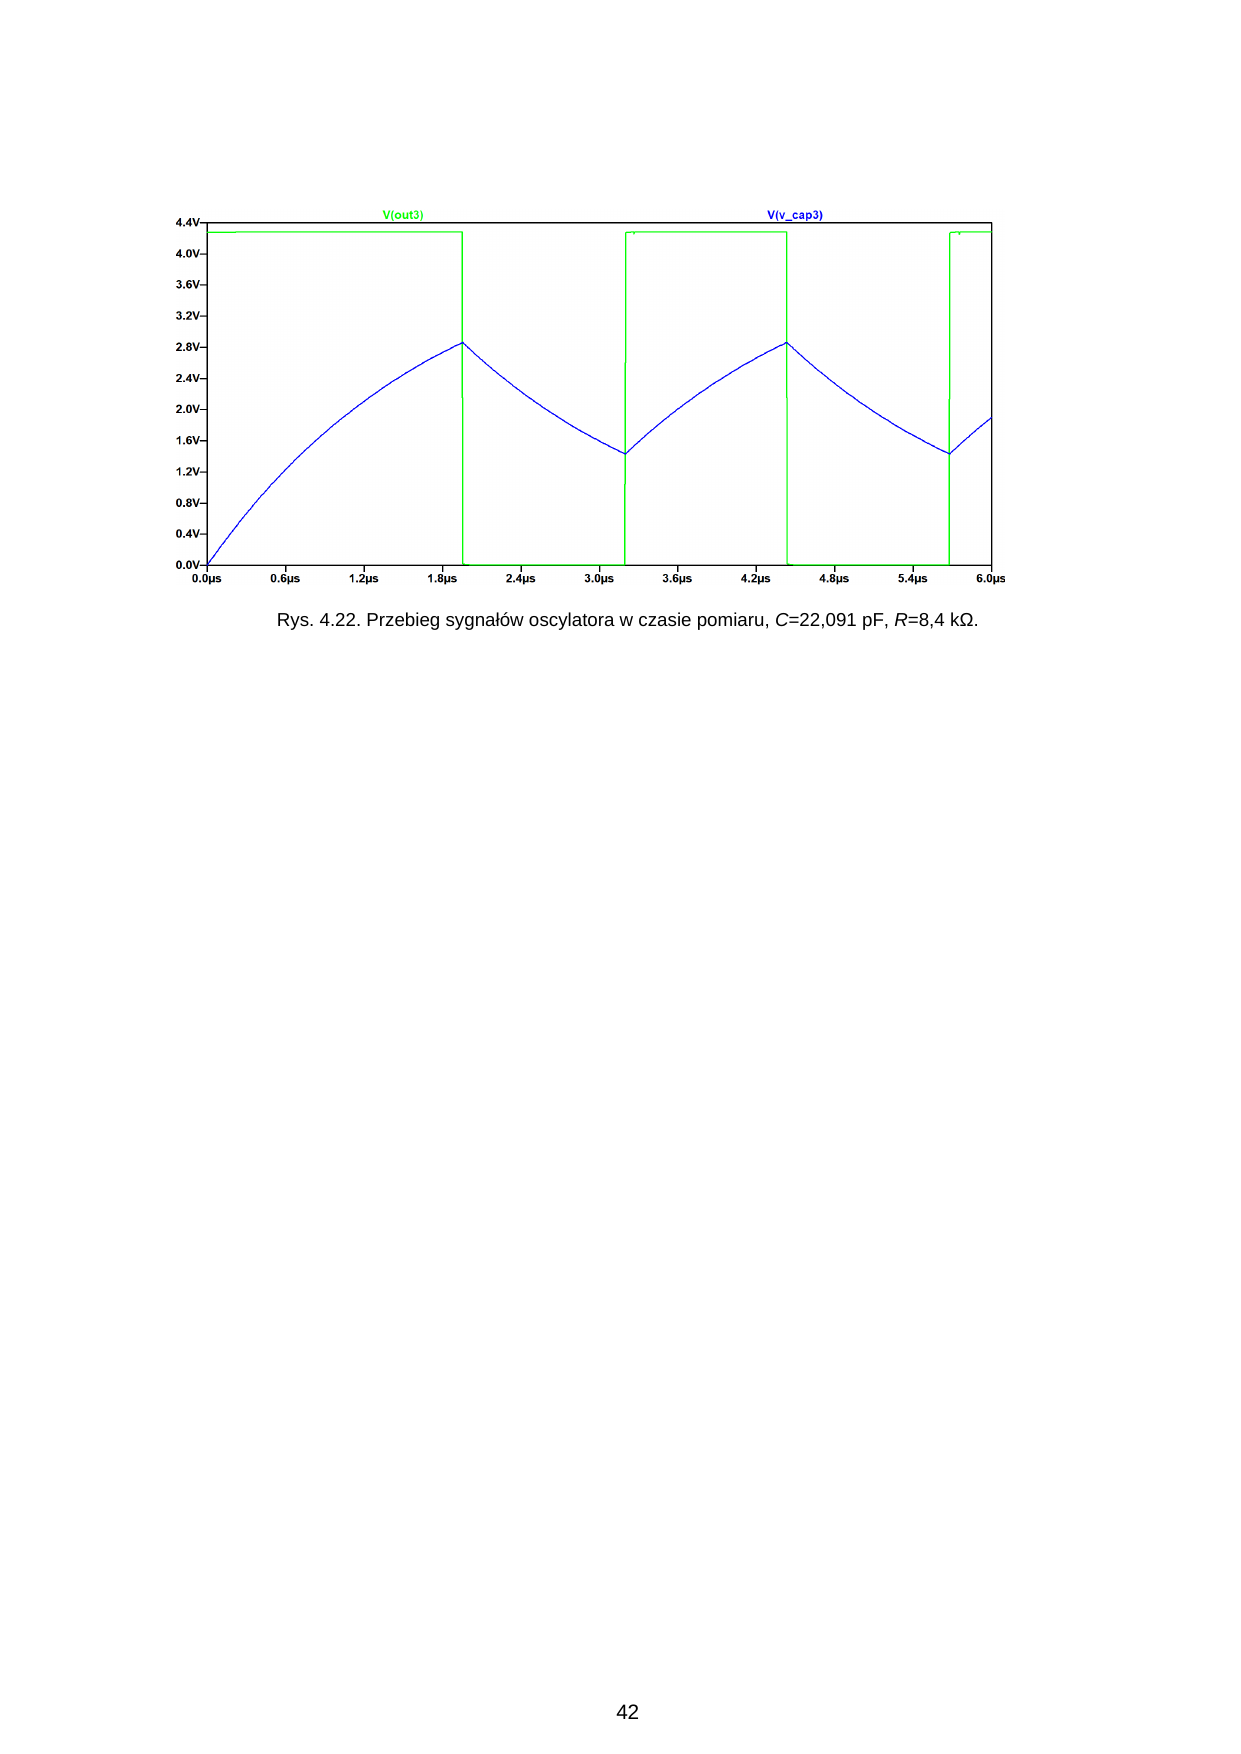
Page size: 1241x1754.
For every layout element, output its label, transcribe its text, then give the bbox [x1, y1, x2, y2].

subtitle Rys. 4.11. Przebieg sygnałów oscylatora w czasie pomiaru, C=22,091 pF, R=8,4 kΩ. [148, 609, 1033, 631]
picture [176, 209, 1005, 585]
